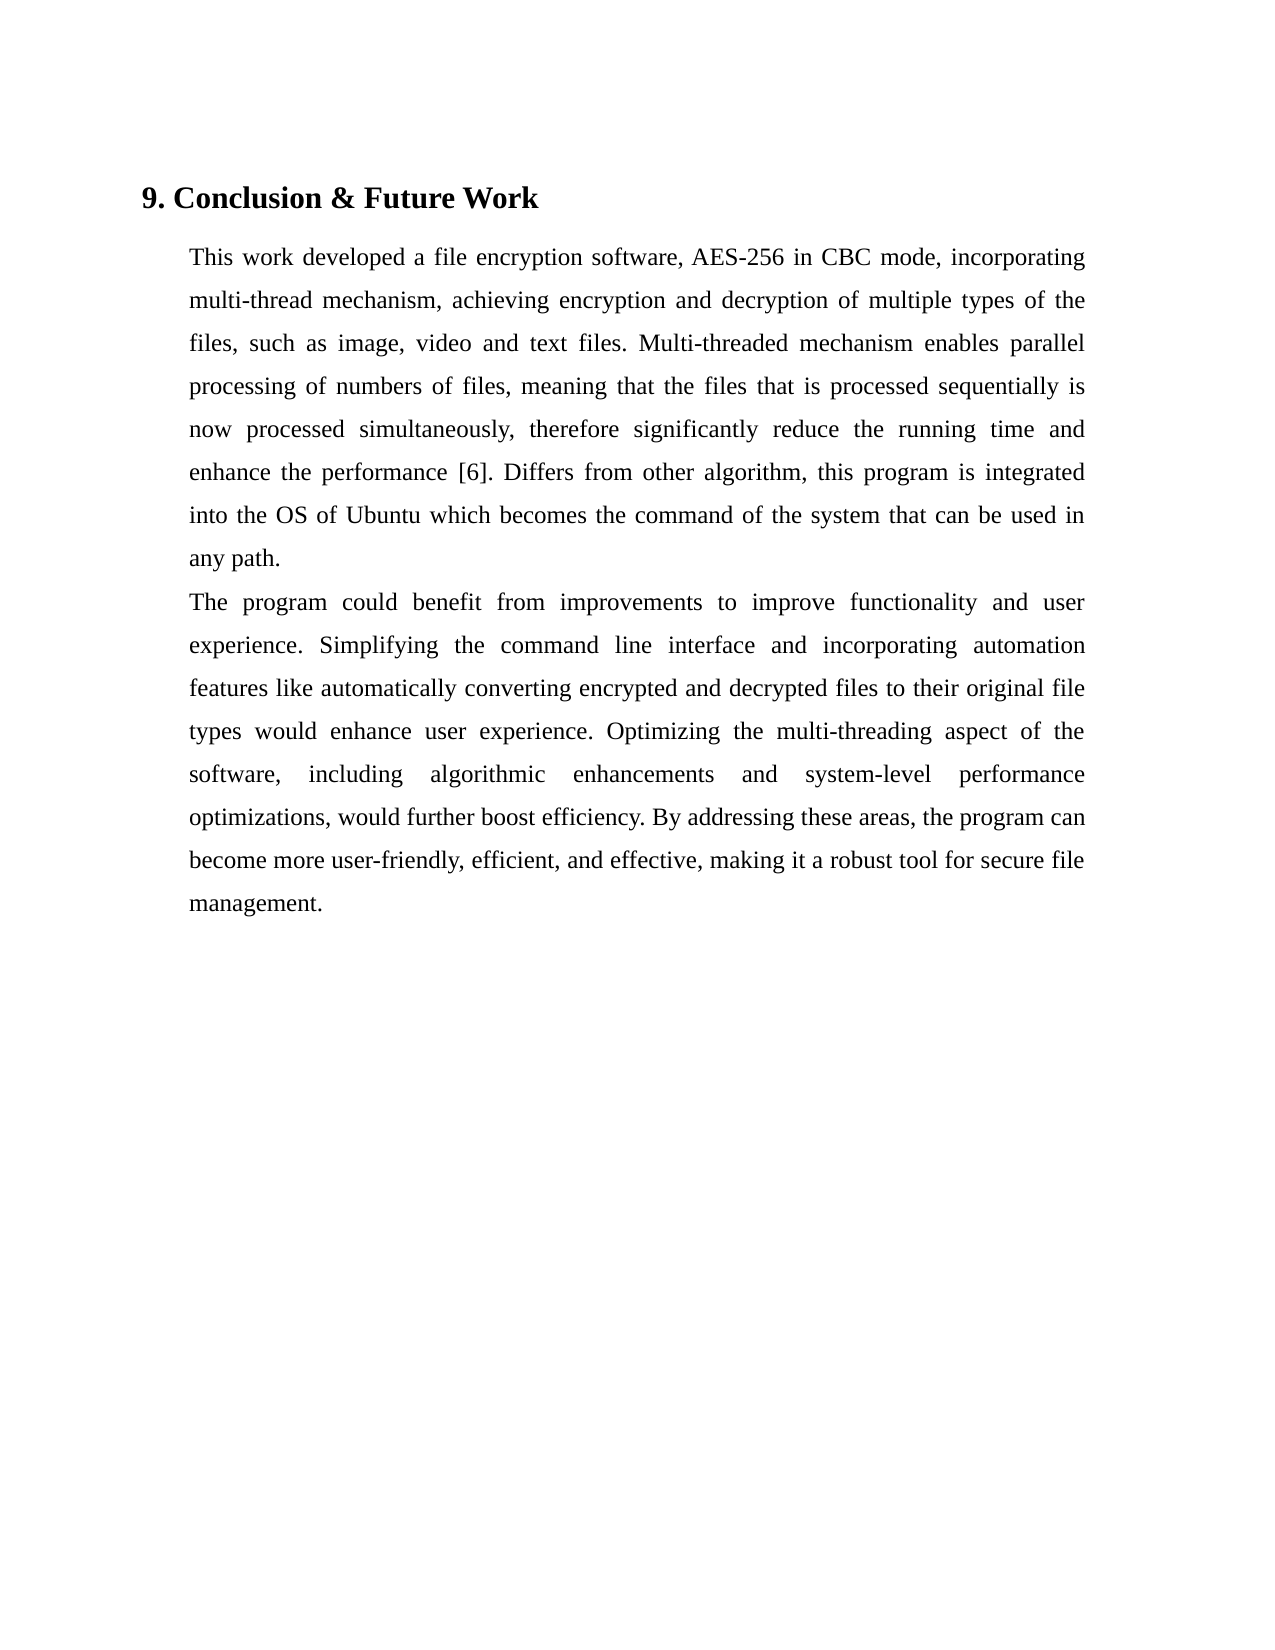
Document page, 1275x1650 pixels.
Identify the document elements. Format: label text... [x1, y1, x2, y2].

text The program could benefit from improvements to improve functionality and user experience. Simplifying the command line interface and incorporating automation features like automatically converting encrypted and decrypted files to their original file types would enhance user experience. Optimizing the multi-threading aspect of the software, including algorithmic enhancements and system-level performance optimizations, would further boost efficiency. By addressing these areas, the program can become more user-friendly, efficient, and effective, making it a robust tool for secure file management. [189, 587, 1086, 917]
subtitle Conclusion & Future Work [142, 175, 1086, 217]
text This work developed a file encryption software, AES-256 in CBC mode, incorporating multi-thread mechanism, achieving encryption and decryption of multiple types of the files, such as image, video and text files. Multi-threaded mechanism enables parallel processing of numbers of files, meaning that the files that is processed sequentially is now processed simultaneously, therefore significantly reduce the running time and enhance the performance [6]. Differs from other algorithm, this program is integrated into the OS of Ubuntu which becomes the command of the system that can be used in any path. [189, 242, 1086, 572]
